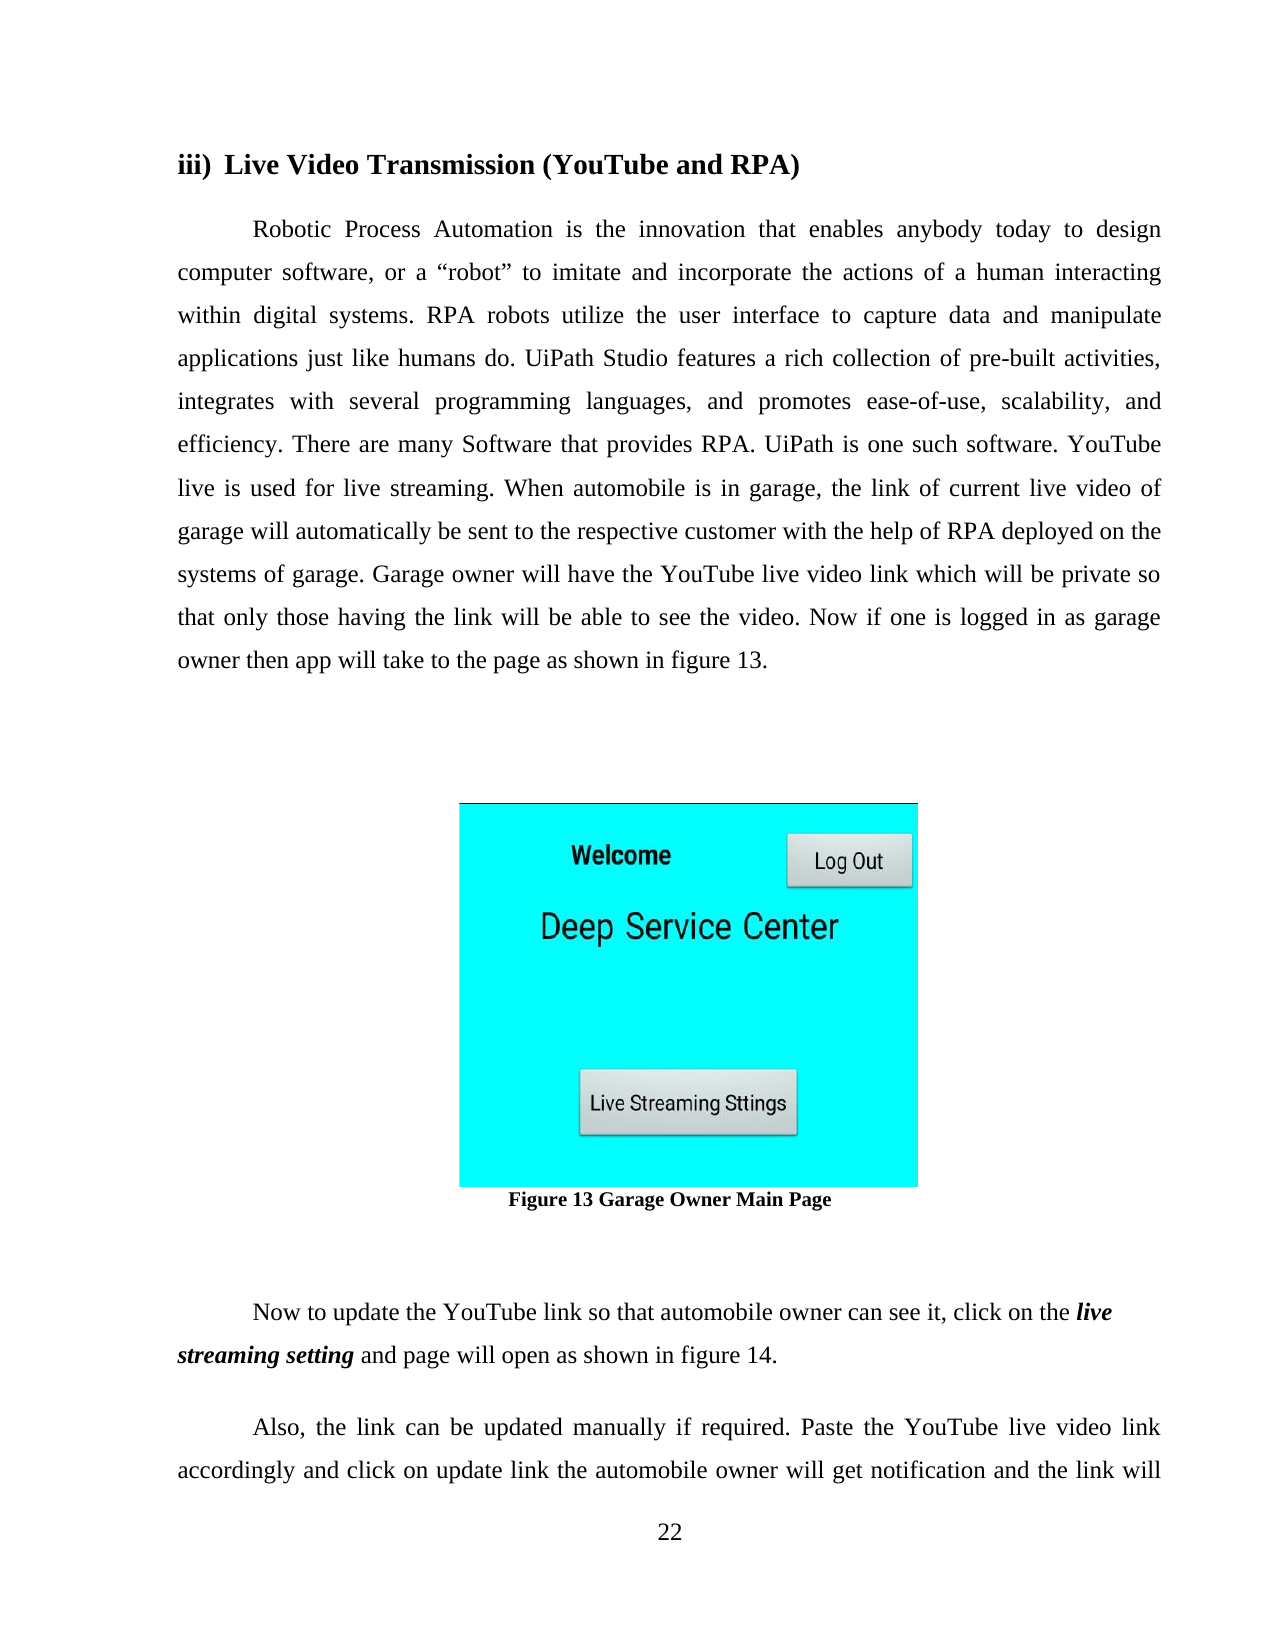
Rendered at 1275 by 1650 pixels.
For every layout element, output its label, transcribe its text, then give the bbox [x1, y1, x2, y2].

text Robotic Process Automation is the innovation that enables anybody today to design computer software, or a “robot” to imitate and incorporate the actions of a human interacting within digital systems. RPA robots utilize the user interface to capture data and manipulate applications just like humans do. UiPath Studio features a rich collection of pre-built activities, integrates with several programming languages, and promotes ease-of-use, scalability, and efficiency. There are many Software that provides RPA. UiPath is one such software. YouTube live is used for live streaming. When automobile is in garage, the link of current live video of garage will automatically be sent to the respective customer with the help of RPA deployed on the systems of garage. Garage owner will have the YouTube live video link which will be private so that only those having the link will be able to see the video. Now if one is logged in as garage owner then app will take to the page as shown in figure 13. [177, 214, 1162, 674]
picture [459, 803, 918, 1187]
text Now to update the YouTube link so that automobile owner can see it, click on the live streaming setting and page will open as shown in figure 14. [177, 1297, 1162, 1369]
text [177, 1412, 1162, 1484]
text Figure 13 Garage Owner Main Page [177, 1187, 1162, 1211]
list Live Video Transmission (YouTube and RPA) [177, 147, 1162, 180]
